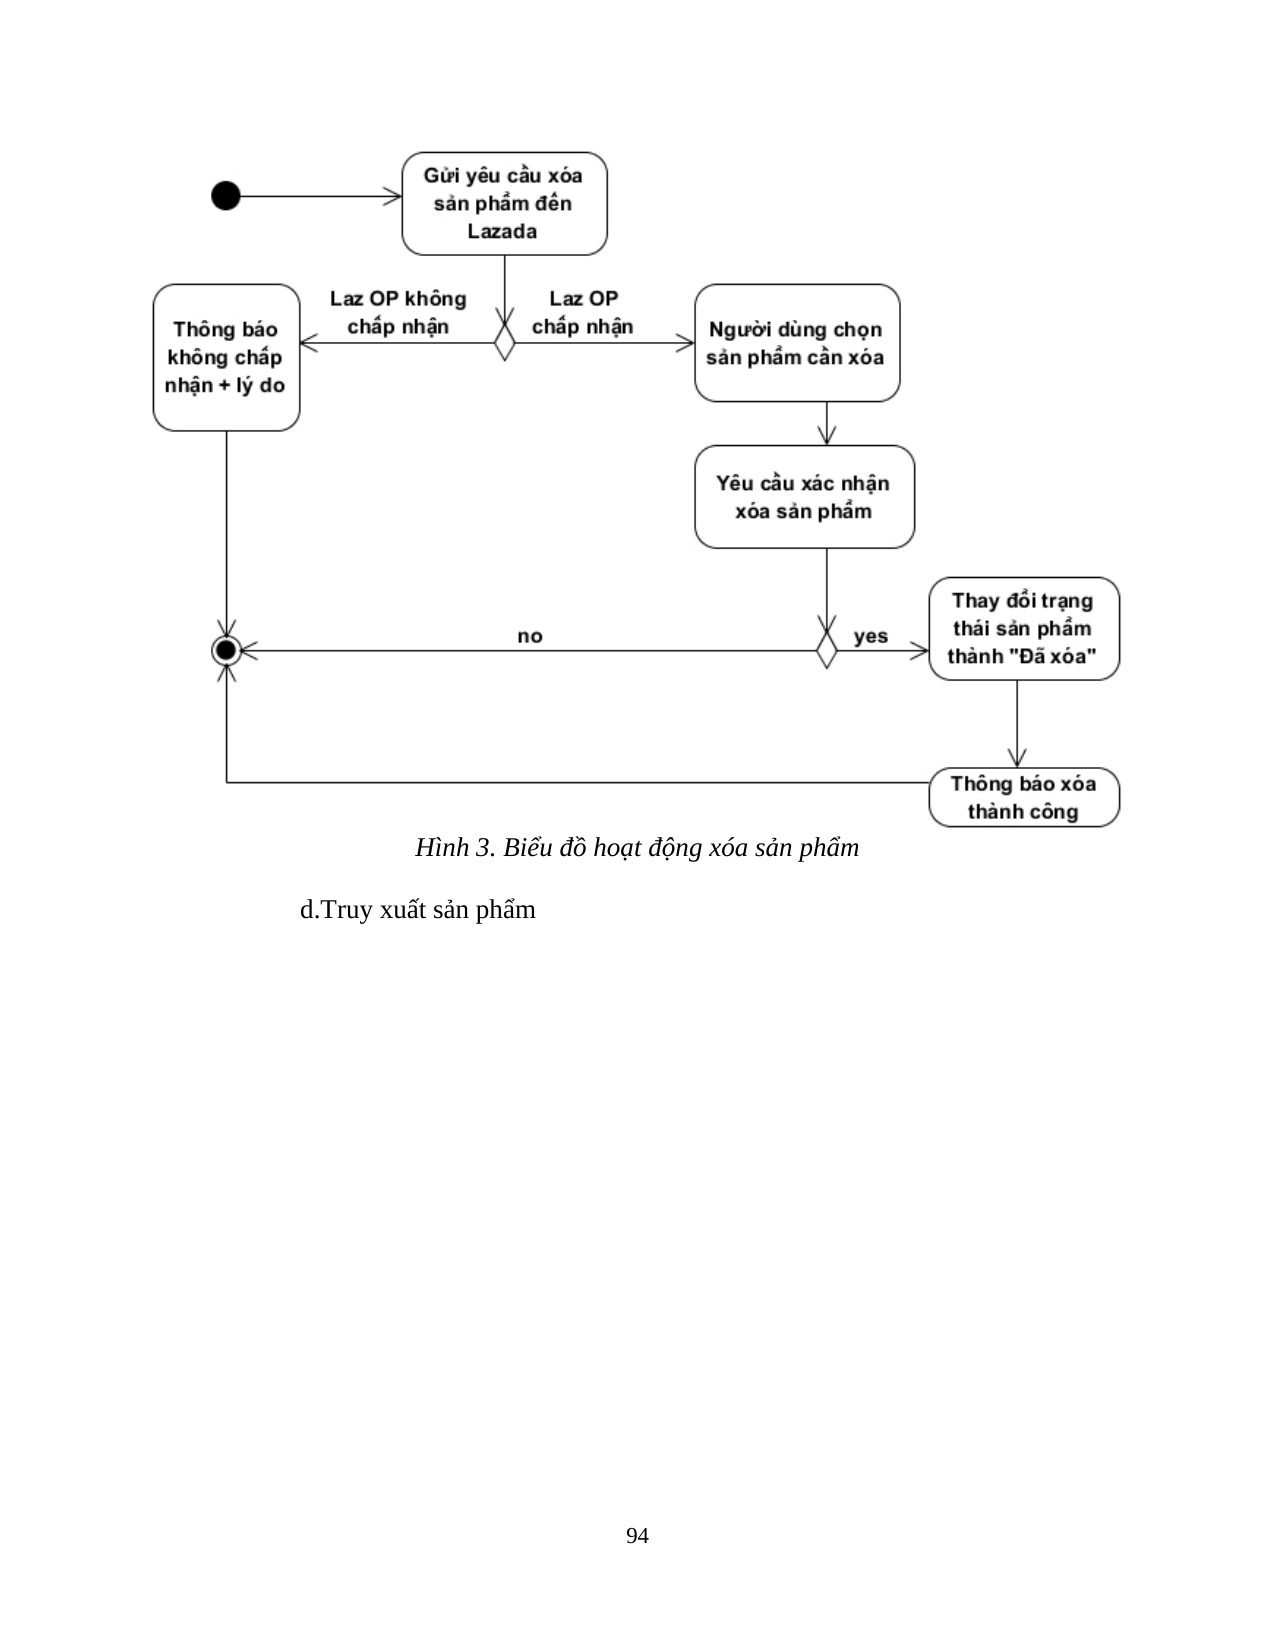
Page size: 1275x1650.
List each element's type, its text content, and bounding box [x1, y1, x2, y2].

text Hình 3. Biểu đồ hoạt động xóa sản phẩm [150, 832, 1125, 862]
text d.Truy xuất sản phẩm [150, 893, 1125, 925]
picture [150, 150, 1125, 832]
